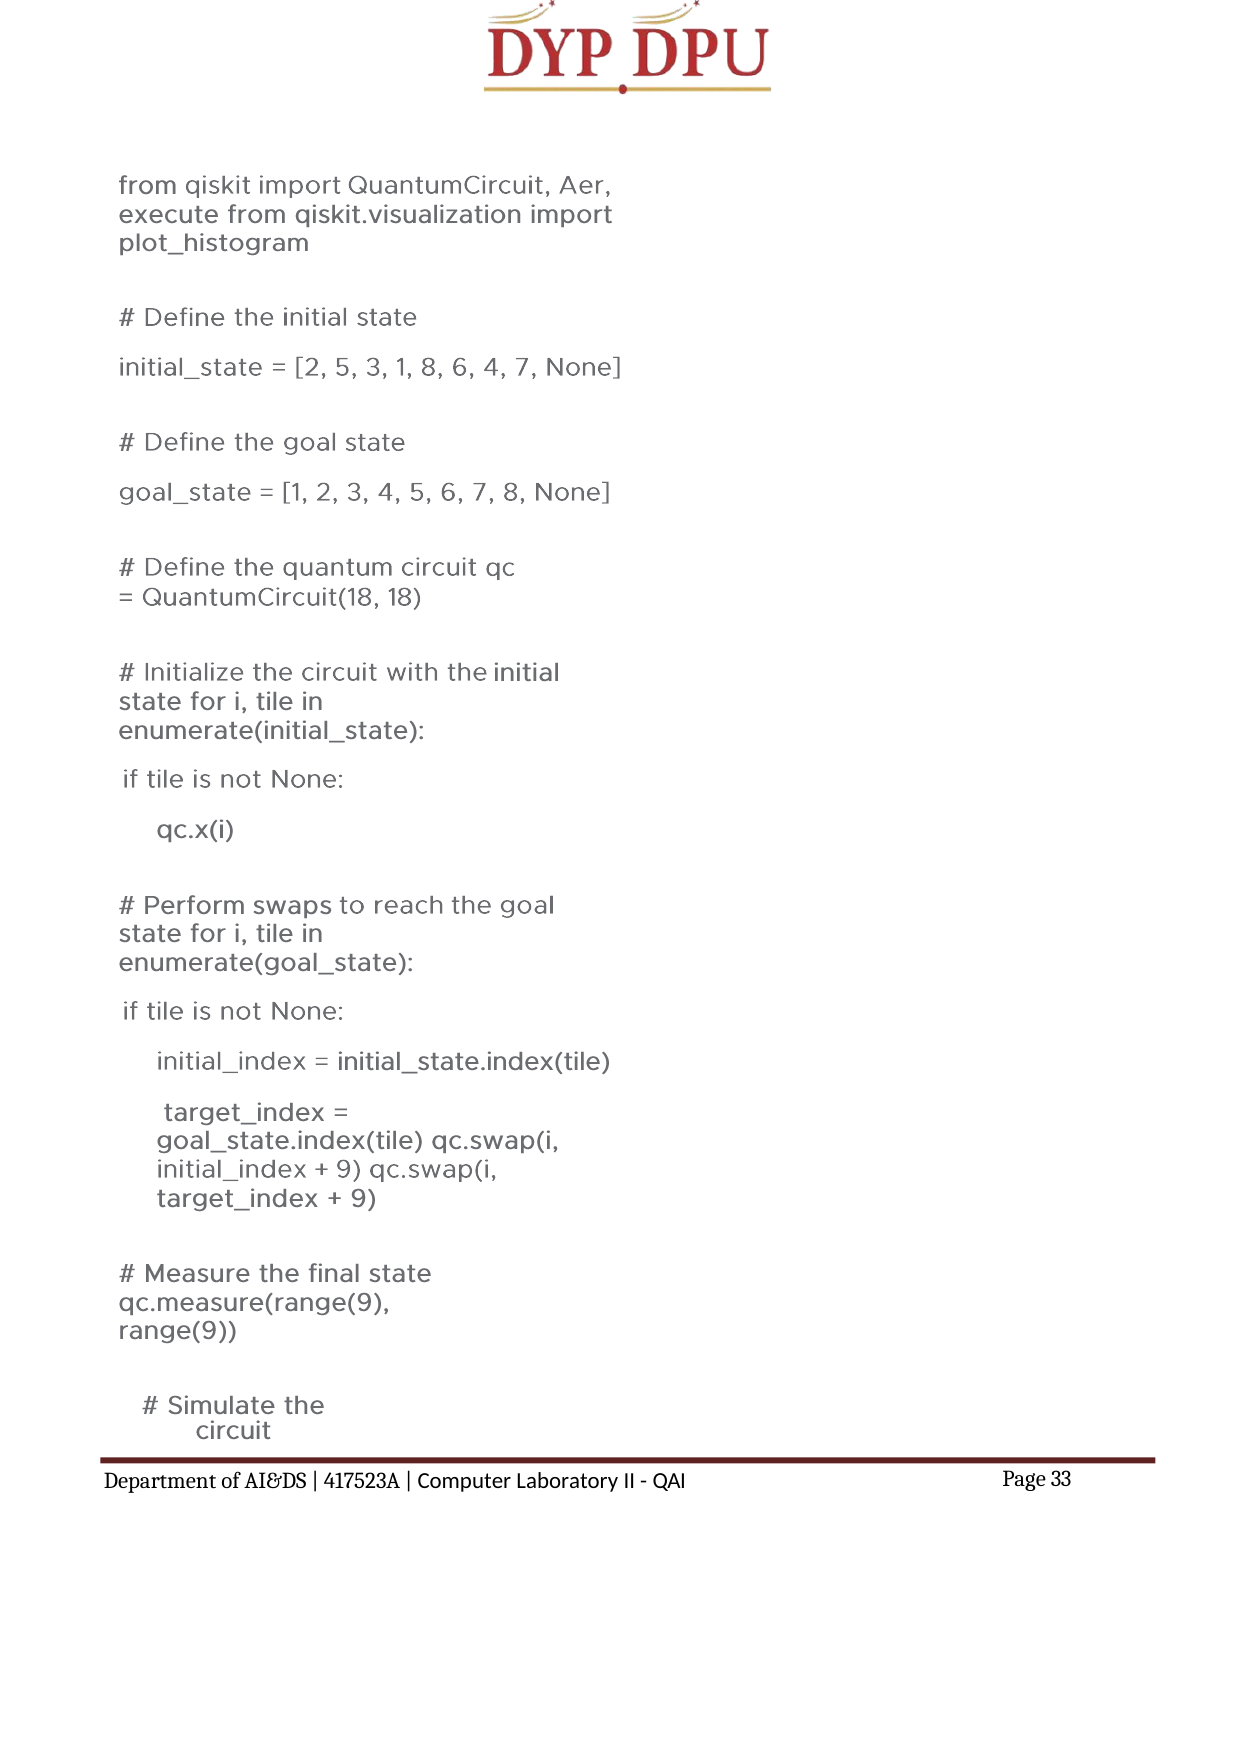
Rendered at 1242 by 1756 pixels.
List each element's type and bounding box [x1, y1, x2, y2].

picture [163, 1100, 369, 1126]
picture [118, 689, 341, 715]
picture [118, 173, 624, 199]
picture [118, 480, 625, 506]
picture [118, 1318, 250, 1344]
picture [156, 1186, 389, 1212]
picture [118, 305, 429, 331]
picture [118, 1261, 452, 1287]
picture [118, 950, 427, 976]
picture [118, 921, 341, 947]
picture [122, 767, 358, 793]
picture [156, 1049, 621, 1075]
picture [118, 555, 530, 581]
picture [118, 202, 633, 228]
picture [157, 817, 245, 843]
picture [122, 999, 358, 1025]
picture [156, 1157, 517, 1183]
picture [141, 1393, 345, 1444]
picture [118, 893, 568, 919]
picture [118, 660, 569, 686]
picture [156, 1128, 571, 1154]
picture [118, 231, 323, 256]
picture [118, 430, 418, 456]
picture [118, 1290, 403, 1316]
picture [118, 718, 437, 744]
picture [118, 355, 636, 381]
picture [118, 585, 432, 611]
picture [483, 0, 772, 95]
